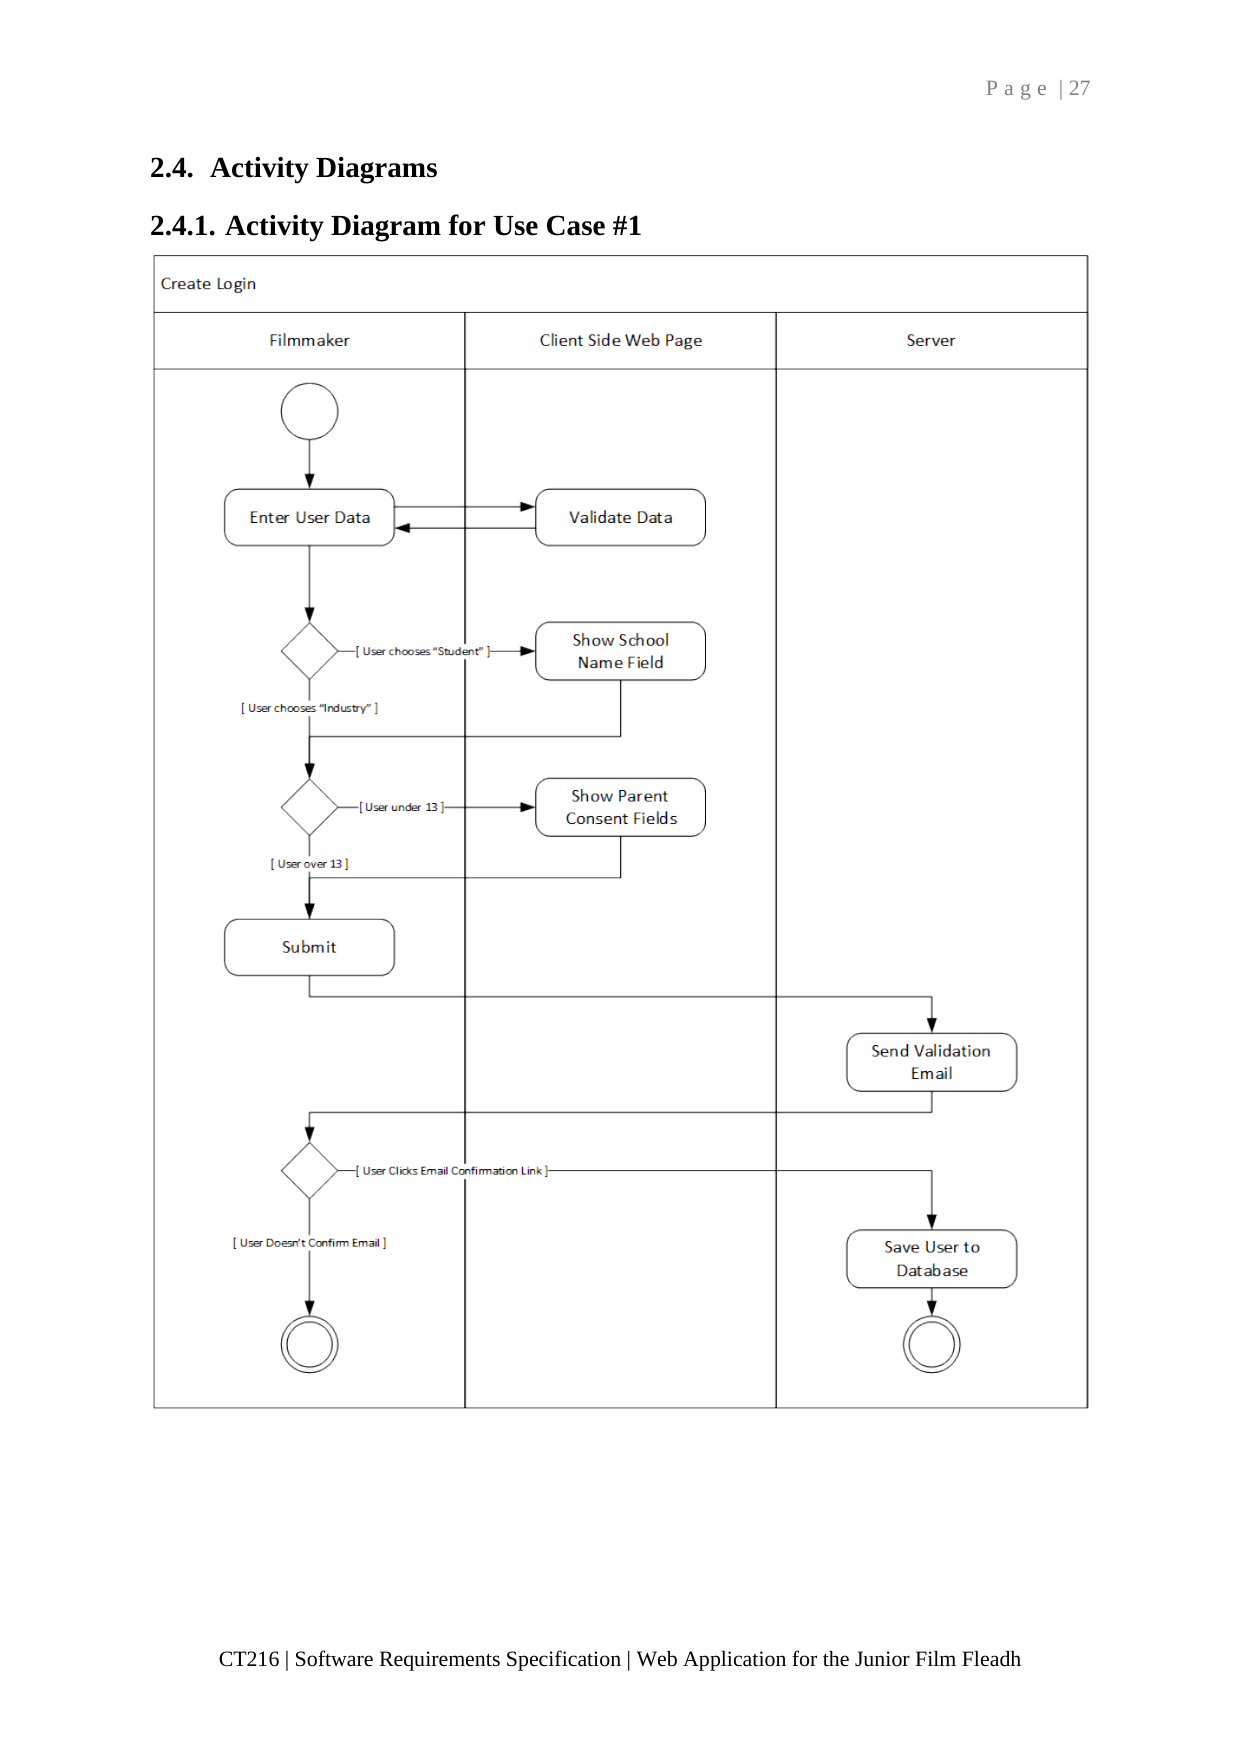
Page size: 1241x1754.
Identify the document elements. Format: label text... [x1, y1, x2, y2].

picture [150, 254, 1090, 1411]
subtitle Activity Diagrams [150, 150, 1090, 183]
subtitle Activity Diagram for Use Case #1 [150, 208, 1090, 242]
